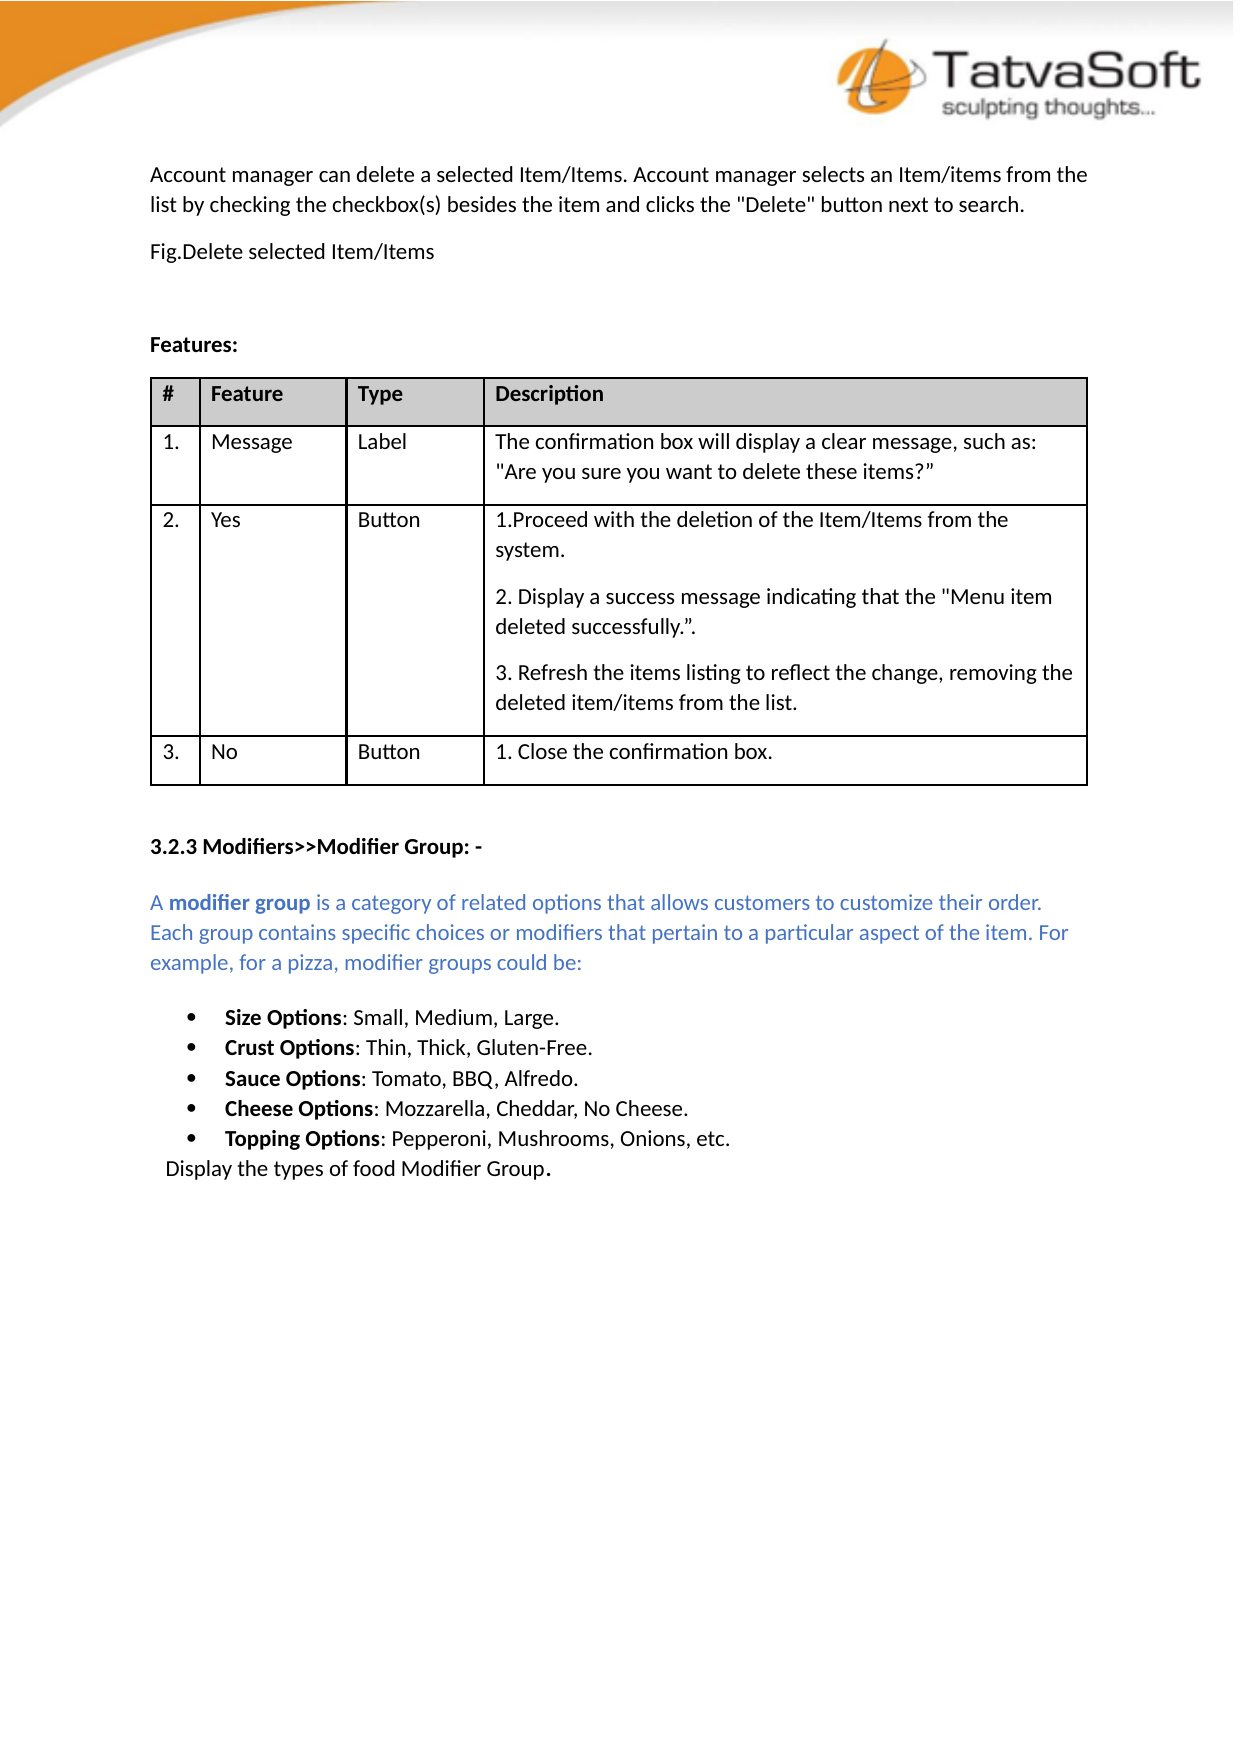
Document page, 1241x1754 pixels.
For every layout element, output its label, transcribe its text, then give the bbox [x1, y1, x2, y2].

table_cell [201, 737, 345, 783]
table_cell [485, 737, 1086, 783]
text A modifier group is a category of related options that allows customers to customize their order. Each group contains specific choices or modifiers that pertain to a particular aspect of the item. For example, for a pizza, modifier groups could be: [150, 888, 1090, 976]
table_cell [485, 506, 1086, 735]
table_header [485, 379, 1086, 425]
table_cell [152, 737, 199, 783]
text Fig.Delete selected Item/Items [150, 237, 1090, 265]
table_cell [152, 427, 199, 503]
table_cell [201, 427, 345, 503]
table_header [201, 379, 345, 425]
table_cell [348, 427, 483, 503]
text Display the types of food Modifier Group. [150, 1154, 1090, 1182]
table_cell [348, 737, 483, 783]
text Account manager can delete a selected Item/Items. Account manager selects an Item/items from the list by checking the checkbox(s) besides the item and clicks the "Delete" button next to search. [150, 106, 1090, 218]
text 3.2.3 Modifiers>>Modifier Group: - [150, 832, 1090, 860]
picture [0, 1, 1234, 159]
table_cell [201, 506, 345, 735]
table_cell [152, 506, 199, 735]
list Size Options: Small, Medium, Large. [187, 1003, 1090, 1031]
list Cheese Options: Mozzarella, Cheddar, No Cheese. [187, 1094, 1090, 1122]
list Sauce Options: Tomato, BBQ, Alfredo. [187, 1064, 1090, 1092]
list Crust Options: Thin, Thick, Gluten-Free. [187, 1033, 1090, 1061]
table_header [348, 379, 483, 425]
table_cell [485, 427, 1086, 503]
text Features: [150, 330, 1090, 358]
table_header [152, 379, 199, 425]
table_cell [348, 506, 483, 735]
list Topping Options: Pepperoni, Mushrooms, Onions, etc. [187, 1124, 1090, 1152]
